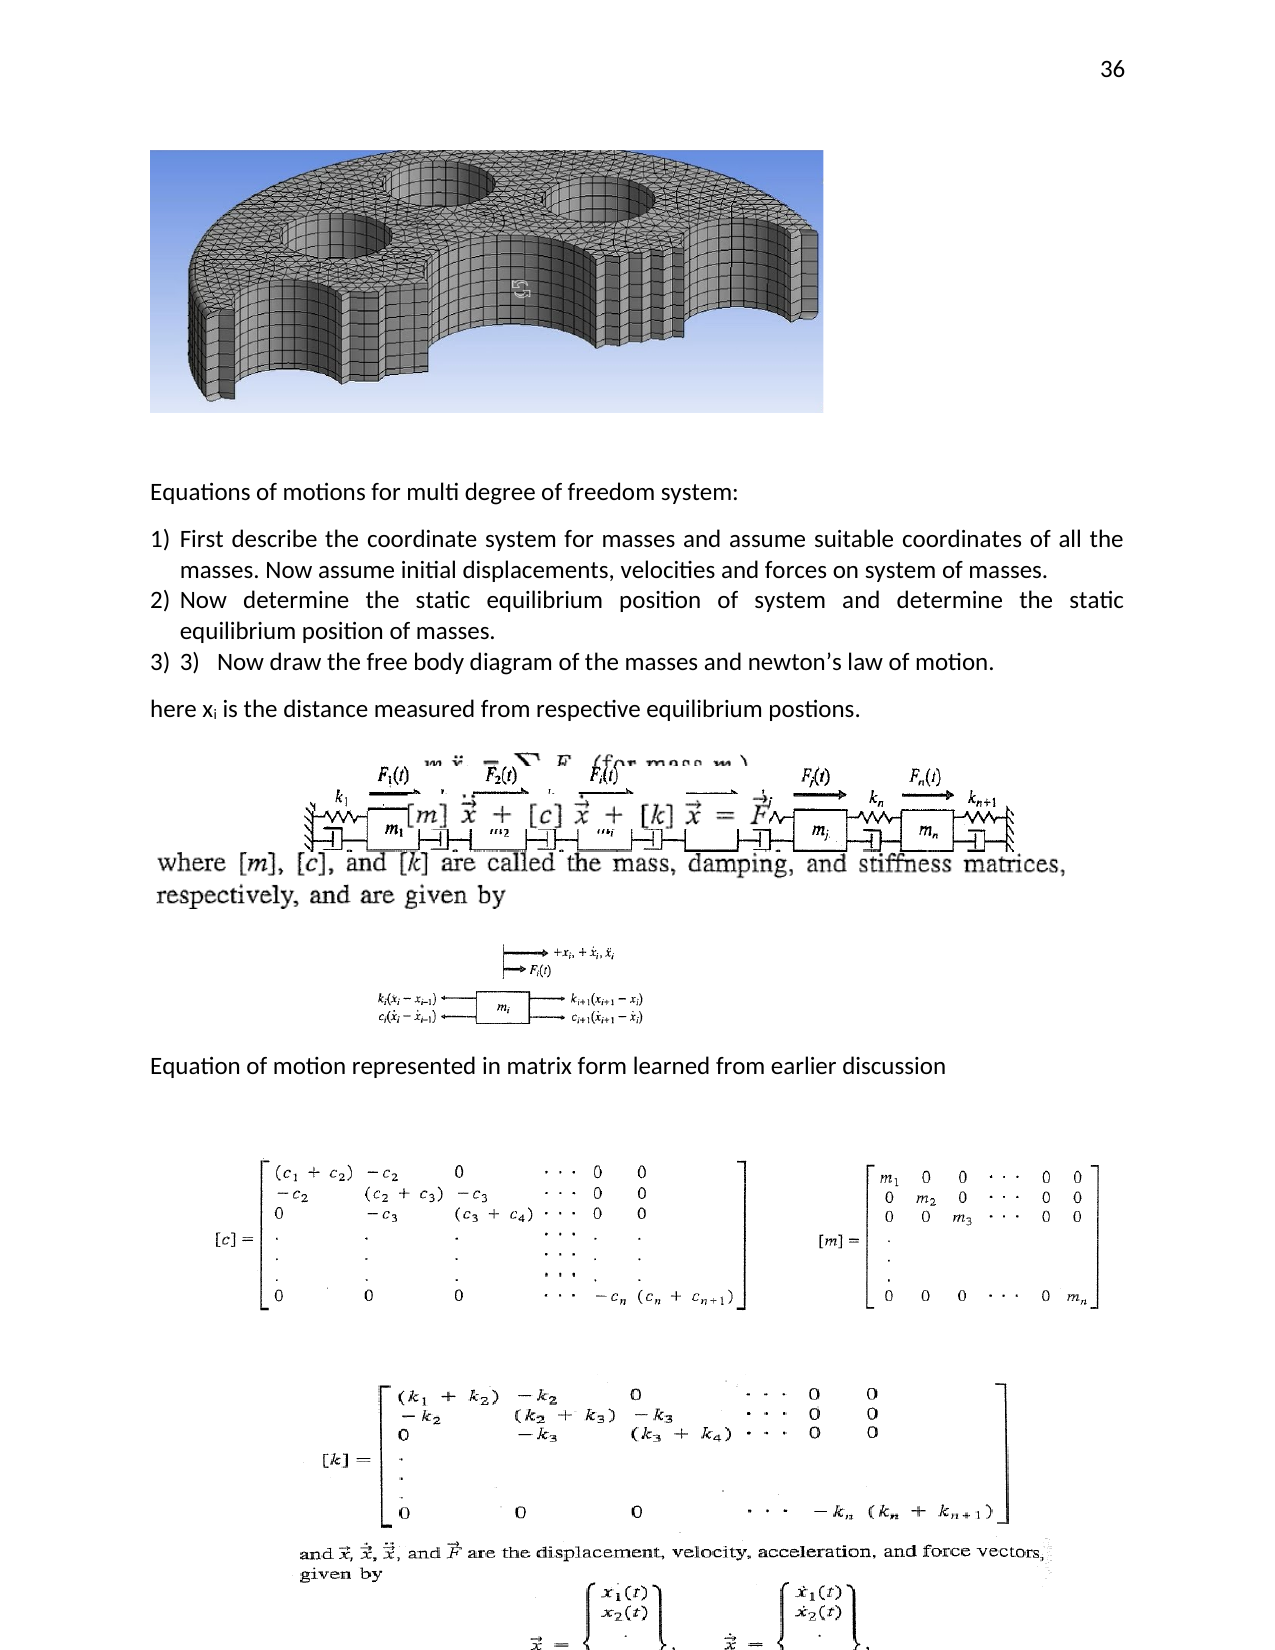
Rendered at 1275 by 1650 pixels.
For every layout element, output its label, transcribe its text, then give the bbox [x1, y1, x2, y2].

text here xi is the distance measured from respective equilibrium postions. [150, 693, 1125, 723]
picture [156, 740, 1065, 913]
picture [368, 935, 656, 1034]
picture [185, 1153, 749, 1322]
list 3) Now draw the free body diagram of the masses and newton’s law of motion. [150, 646, 1125, 676]
picture [796, 1156, 1120, 1323]
text Equations of motions for multi degree of freedom system: [150, 476, 1125, 507]
picture [286, 1369, 1052, 1650]
list Now determine the static equilibrium position of system and determine the static equilibrium position of masses. [150, 585, 1125, 646]
picture [150, 150, 824, 413]
list First describe the coordinate system for masses and assume suitable coordinates of all the masses. Now assume initial displacements, velocities and forces on system of masses. [150, 524, 1125, 585]
